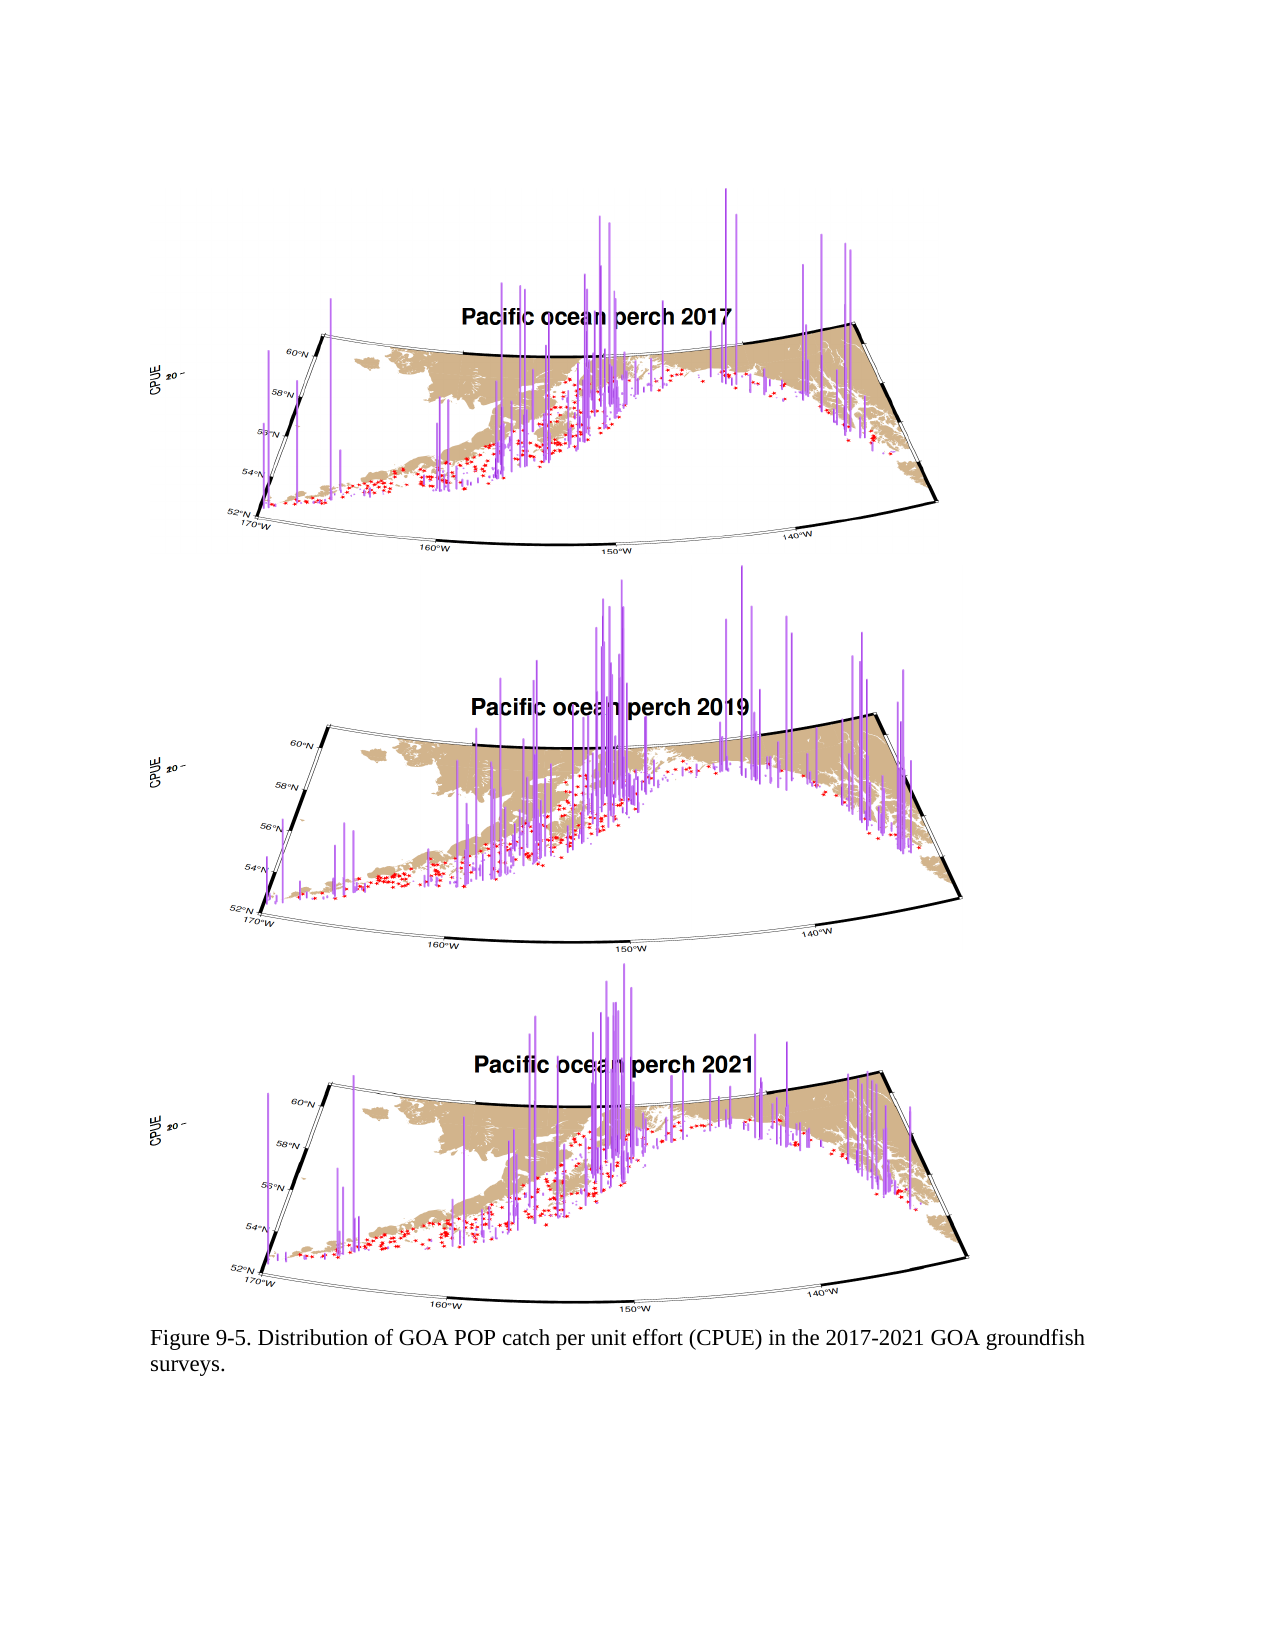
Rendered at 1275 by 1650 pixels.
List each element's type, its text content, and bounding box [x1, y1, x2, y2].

subtitle Figure 9-5. Distribution of GOA POP catch per unit effort (CPUE) in the 2017-2021 GOA groundfish surveys. [150, 1324, 1125, 1376]
picture [150, 963, 970, 1312]
picture [150, 188, 939, 554]
picture [150, 565, 963, 952]
